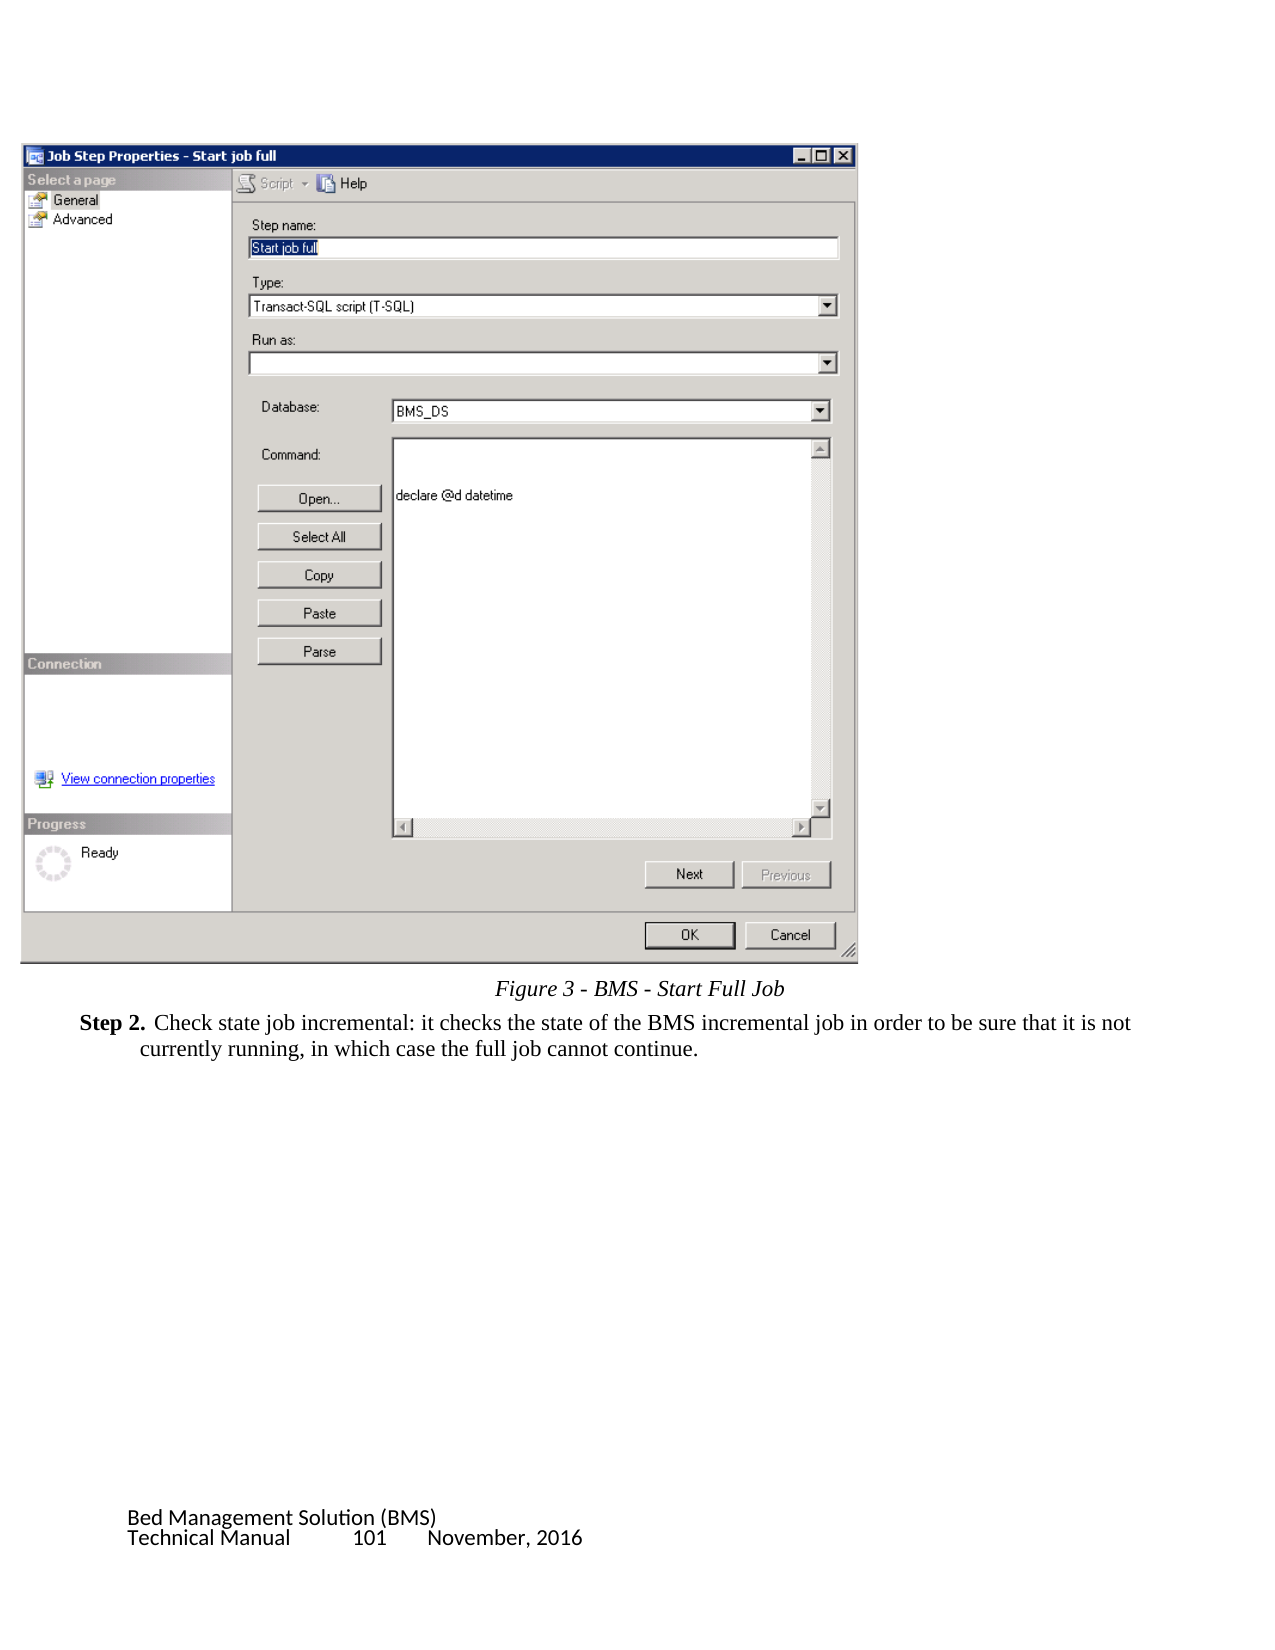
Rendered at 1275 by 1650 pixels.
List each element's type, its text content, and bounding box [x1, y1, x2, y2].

text Step 2. Check state job incremental: it checks the state of the BMS incremental job in order to be sure that it is not currently running, in which case the full job cannot continue. [79, 1009, 1134, 1062]
text Figure 3 - BMS - Start Full Job [139, 975, 1140, 1001]
picture [20, 143, 859, 964]
